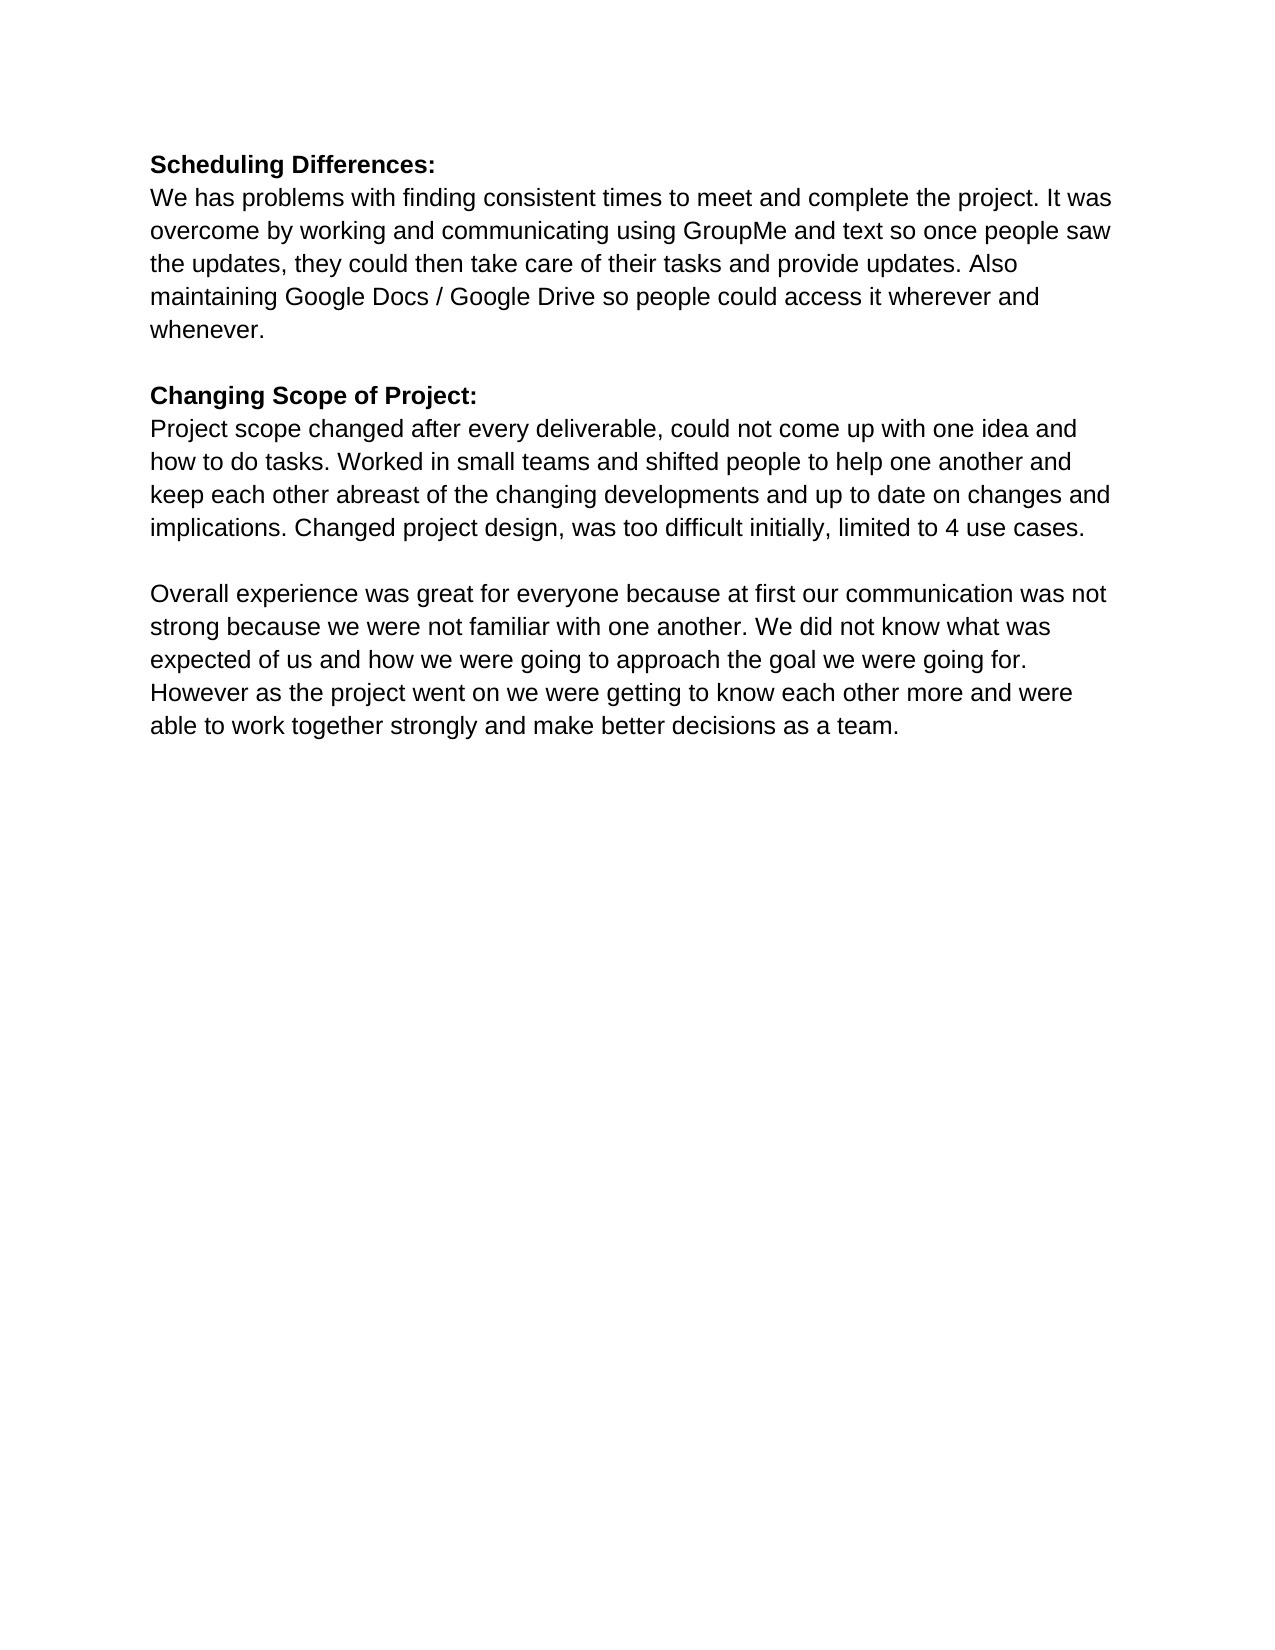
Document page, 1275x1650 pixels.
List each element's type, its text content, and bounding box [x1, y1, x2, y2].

text We has problems with finding consistent times to meet and complete the project. It was overcome by working and communicating using GroupMe and text so once people saw the updates, they could then take care of their tasks and provide updates. Also maintaining Google Docs / Google Drive so people could access it wherever and whenever. [150, 183, 1125, 344]
text Changing Scope of Project: [150, 381, 1125, 410]
text Scheduling Differences: [150, 150, 1125, 179]
text Project scope changed after every deliverable, could not come up with one idea and how to do tasks. Worked in small teams and shifted people to help one another and keep each other abreast of the changing developments and up to date on changes and implications. Changed project design, was too difficult initially, limited to 4 use cases. [150, 414, 1125, 542]
text Overall experience was great for everyone because at first our communication was not strong because we were not familiar with one another. We did not know what was expected of us and how we were going to approach the goal we were going for. However as the project went on we were getting to know each other more and were able to work together strongly and make better decisions as a team. [150, 579, 1125, 740]
